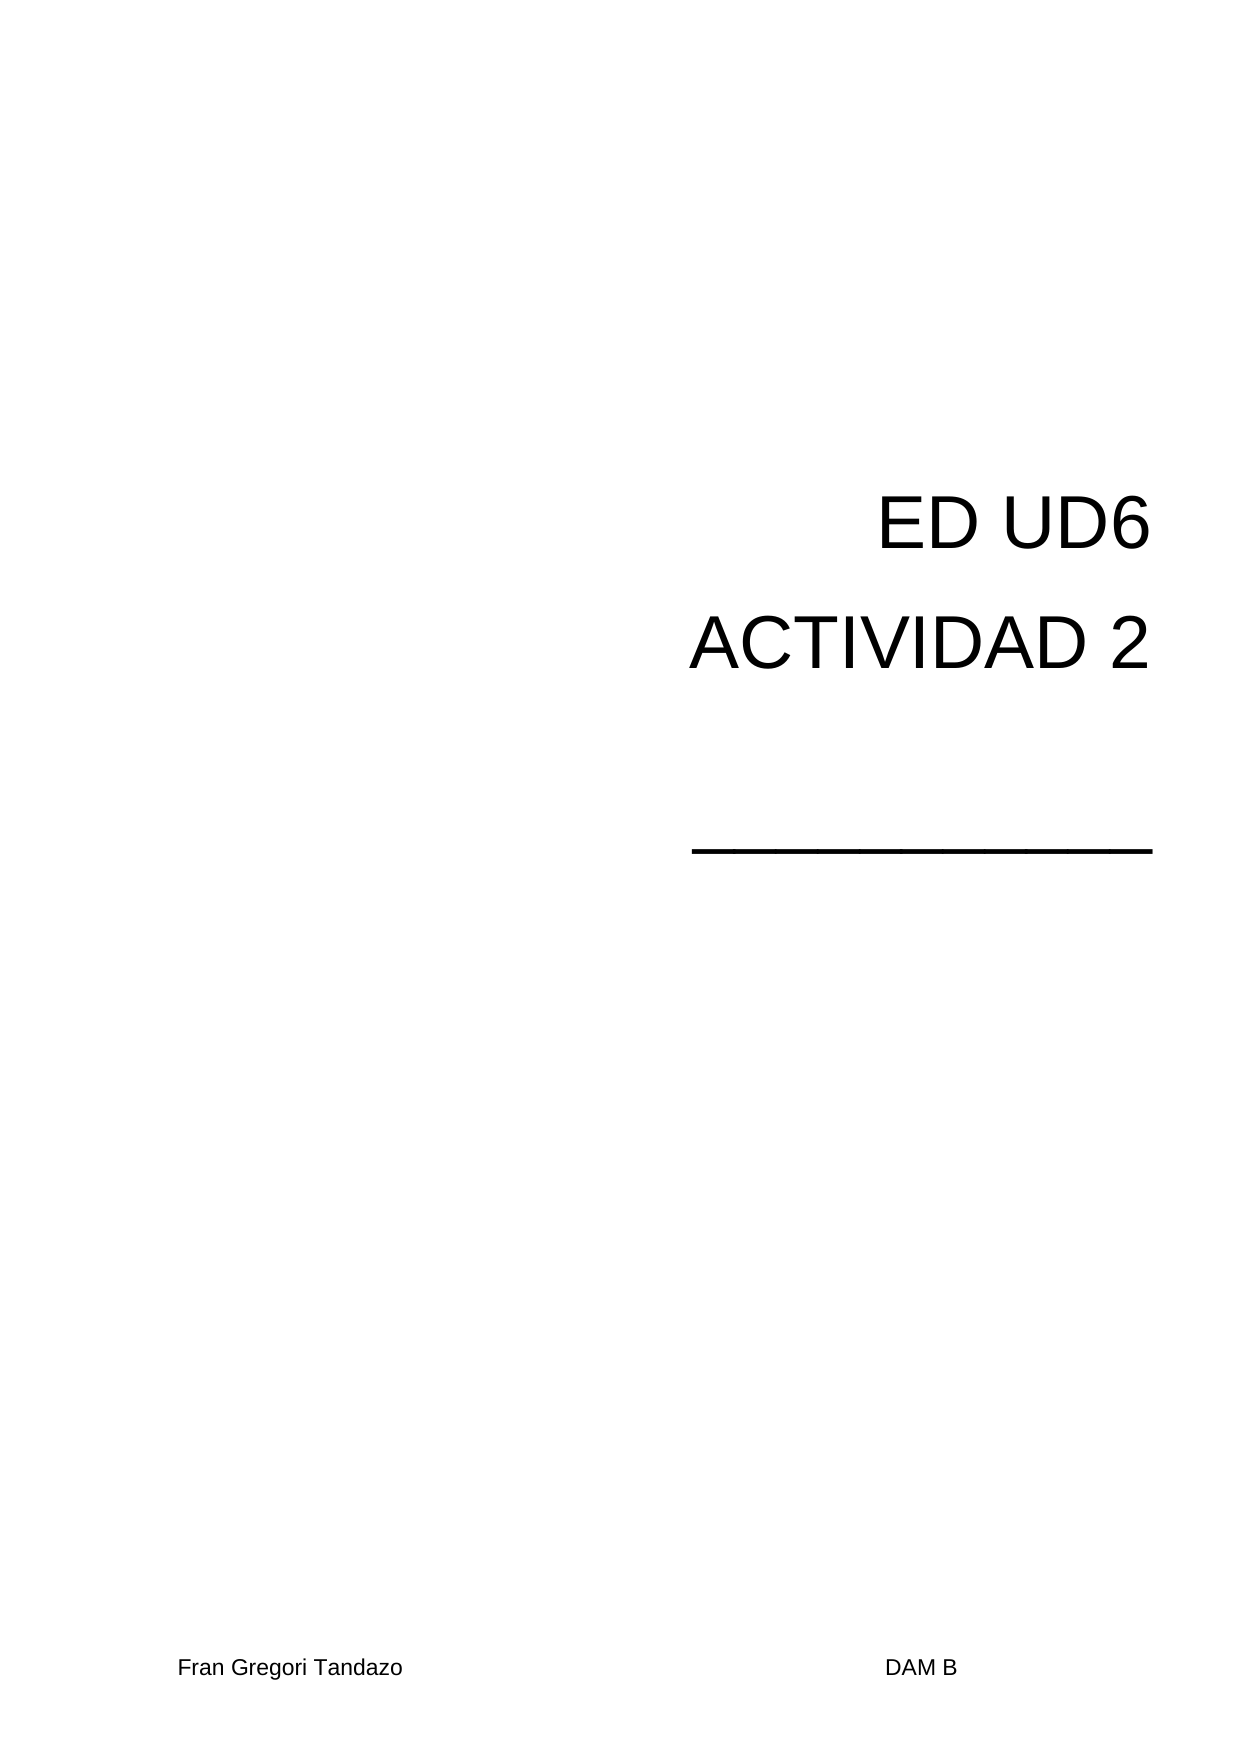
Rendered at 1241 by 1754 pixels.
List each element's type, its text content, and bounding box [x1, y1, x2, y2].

text ED UD6 [177, 478, 1152, 564]
text ___________ [177, 769, 1152, 855]
text ACTIVIDAD 2 [177, 598, 1152, 684]
